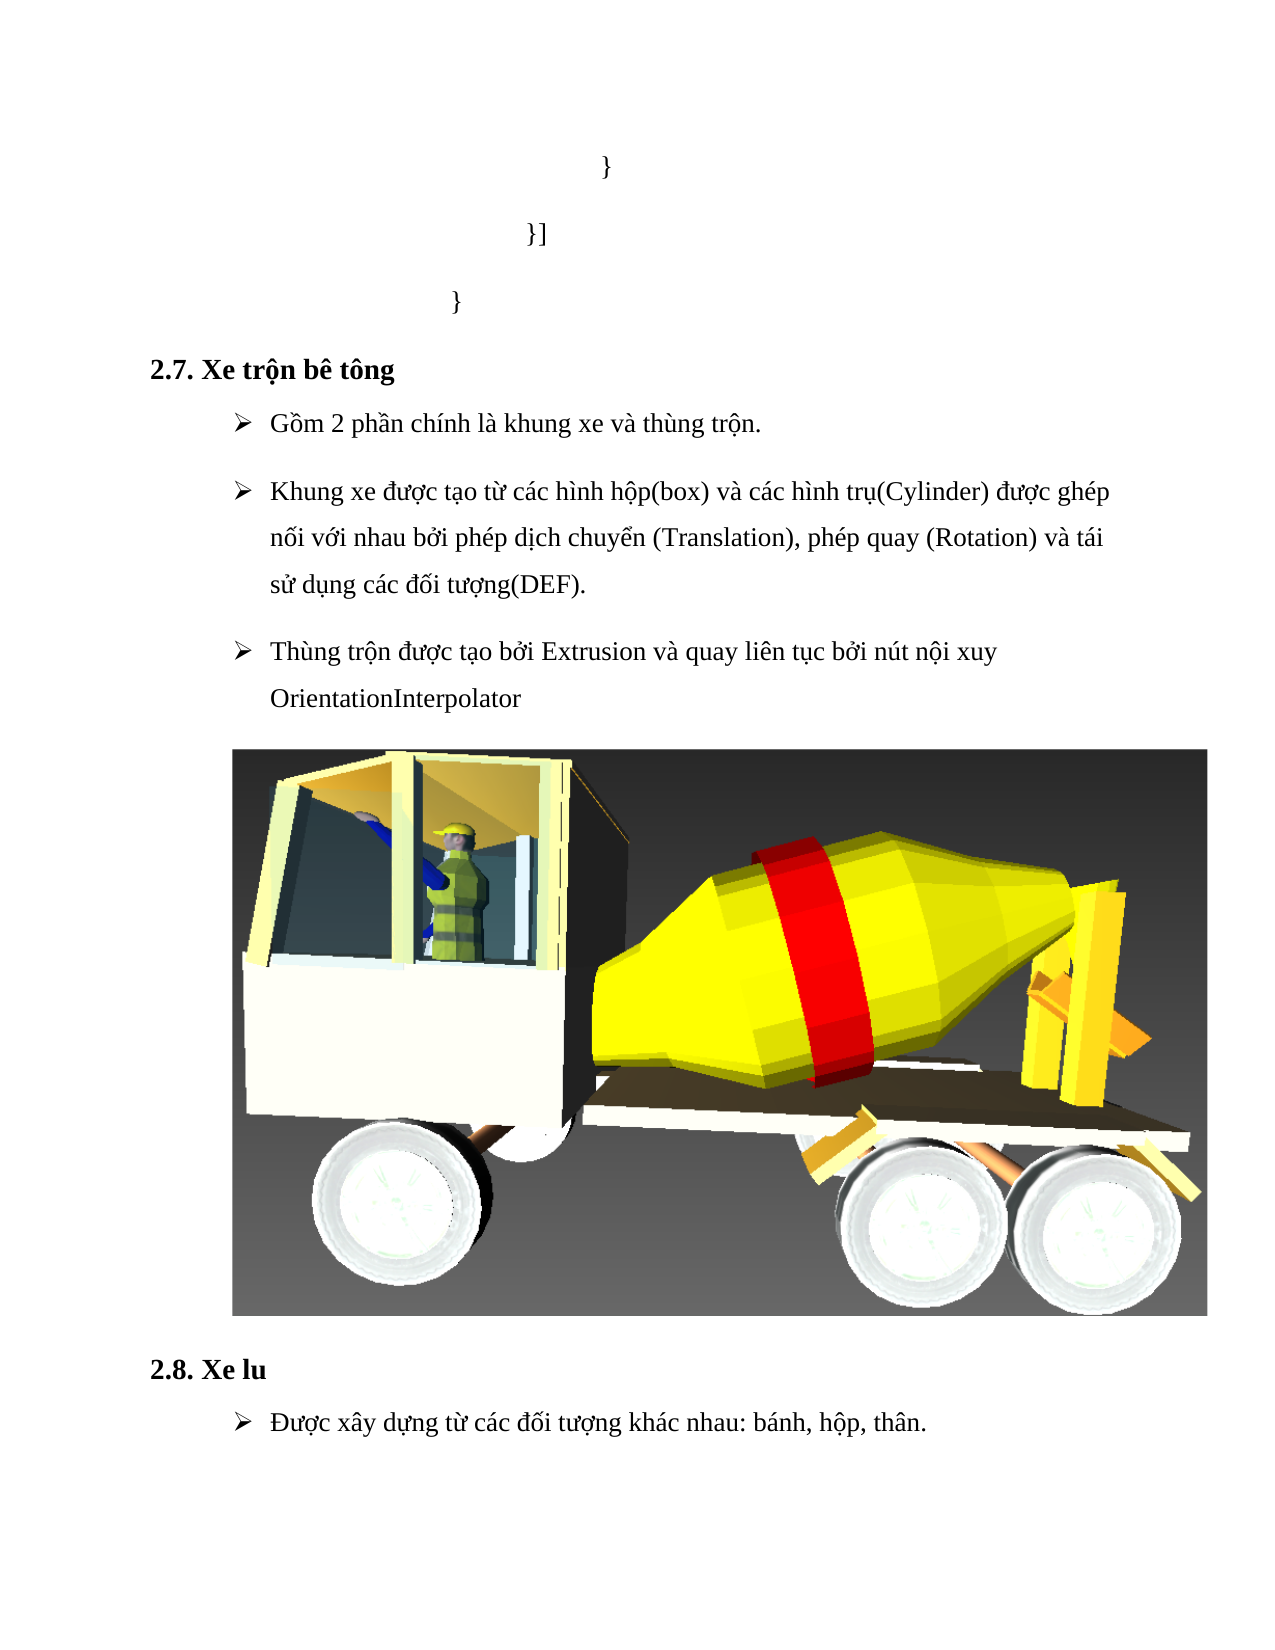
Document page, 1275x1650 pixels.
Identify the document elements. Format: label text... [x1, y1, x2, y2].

list Được xây dựng từ các đối tượng khác nhau: bánh, hộp, thân. [232, 1406, 1125, 1437]
subtitle Xe lu [150, 1352, 1125, 1385]
text }] [195, 217, 1125, 249]
text } [195, 285, 1125, 316]
list Gồm 2 phần chính là khung xe và thùng trộn. [232, 407, 1125, 438]
subtitle Xe trộn bê tông [150, 352, 1125, 386]
list Thùng trộn được tạo bởi Extrusion và quay liên tục bởi nút nội xuy OrientationInterpolator [232, 636, 1125, 713]
list Khung xe được tạo từ các hình hộp(box) và các hình trụ(Cylinder) được ghép nối với nhau bởi phép dịch chuyển (Translation), phép quay (Rotation) và tái sử dụng các đối tượng(DEF). [232, 474, 1125, 599]
text } [195, 150, 1125, 181]
picture [232, 749, 1208, 1316]
